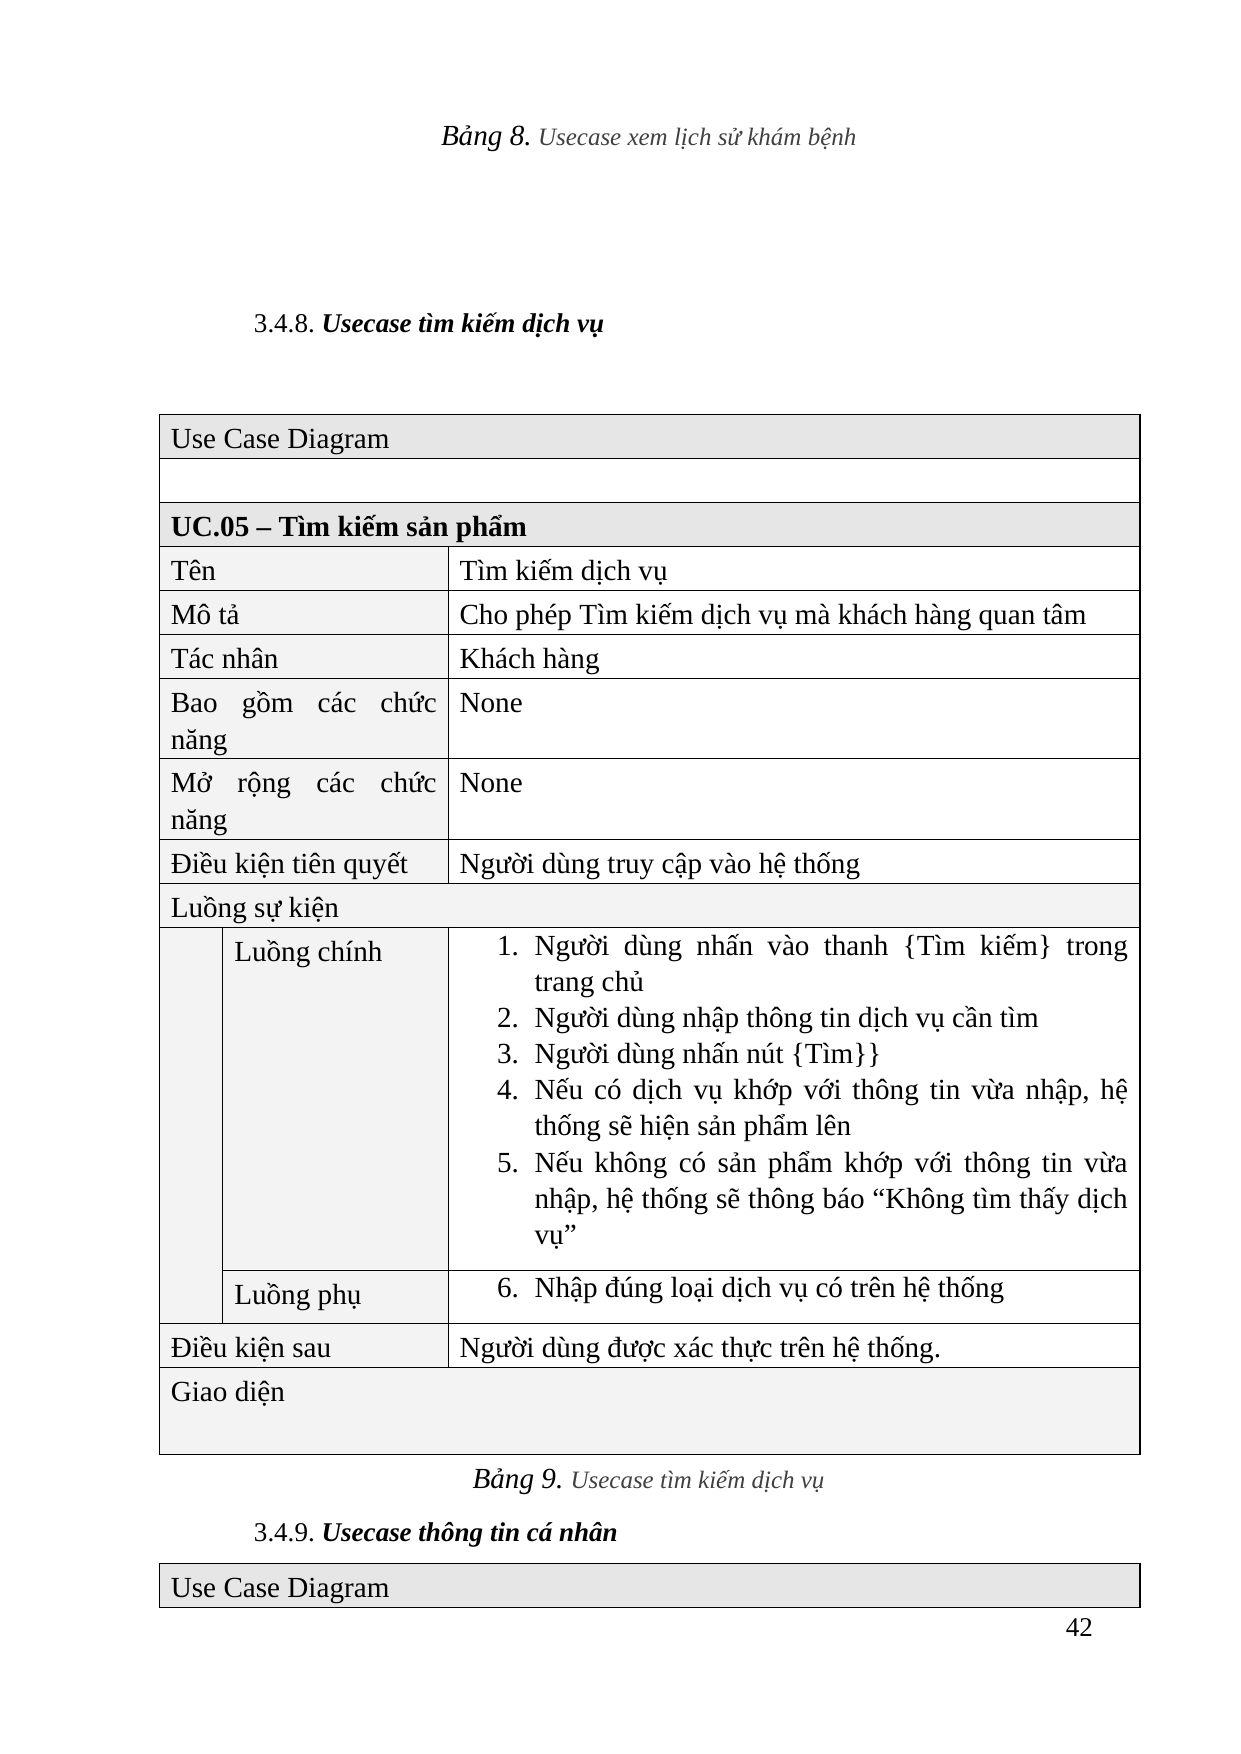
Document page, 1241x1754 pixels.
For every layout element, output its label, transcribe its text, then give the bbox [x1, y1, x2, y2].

table_cell Tác nhân [160, 635, 448, 678]
table_header Use Case Diagram [160, 415, 1139, 458]
table_cell Luồng sự kiện [160, 884, 1139, 927]
text Bảng 9. Usecase tìm kiếm dịch vụ [207, 1462, 1092, 1495]
table_cell Người dùng truy cập vào hệ thống [449, 840, 1139, 883]
table_cell Tên [160, 547, 448, 590]
text Usecase thông tin cá nhân [254, 1516, 1092, 1547]
table_cell Nhập đúng loại dịch vụ có trên hệ thống [449, 1271, 1139, 1323]
table_cell Mở rộng các chức năng [160, 759, 448, 839]
table_cell Tìm kiếm dịch vụ [449, 547, 1139, 590]
text Bảng 8. Usecase xem lịch sử khám bệnh [207, 118, 1092, 152]
table_cell Luồng chính [223, 928, 448, 1269]
table_cell [160, 928, 222, 1323]
table_cell Người dùng nhấn vào thanh {Tìm kiếm} trong trang chủ Người dùng nhập thông tin dịch vụ cần tìm Người dùng nhấn nút {Tìm}} Nếu có dịch vụ khớp với thông tin vừa nhập, hệ thống sẽ hiện sản phẩm lên Nếu không có sản phẩm khớp với thông tin vừa nhập, hệ thống sẽ thông báo “Không tìm thấy dịch vụ” [449, 928, 1139, 1269]
table_cell None [449, 759, 1139, 839]
table_cell Người dùng được xác thực trên hệ thống. [449, 1324, 1139, 1367]
table_cell Bao gồm các chức năng [160, 679, 448, 758]
table_cell Điều kiện sau [160, 1324, 448, 1367]
table_cell Khách hàng [449, 635, 1139, 678]
table_cell Điều kiện tiên quyết [160, 840, 448, 883]
table_cell Mô tả [160, 591, 448, 634]
table_cell Cho phép Tìm kiếm dịch vụ mà khách hàng quan tâm [449, 591, 1139, 634]
table_header Use Case Diagram [160, 1564, 1139, 1607]
table_cell Giao diện [160, 1368, 1139, 1454]
text Usecase tìm kiếm dịch vụ [254, 307, 1092, 338]
table_cell Luồng phụ [223, 1271, 448, 1323]
table_cell None [449, 679, 1139, 758]
table_cell UC.05 – Tìm kiếm sản phẩm [160, 503, 1139, 546]
table_cell [160, 459, 1139, 502]
